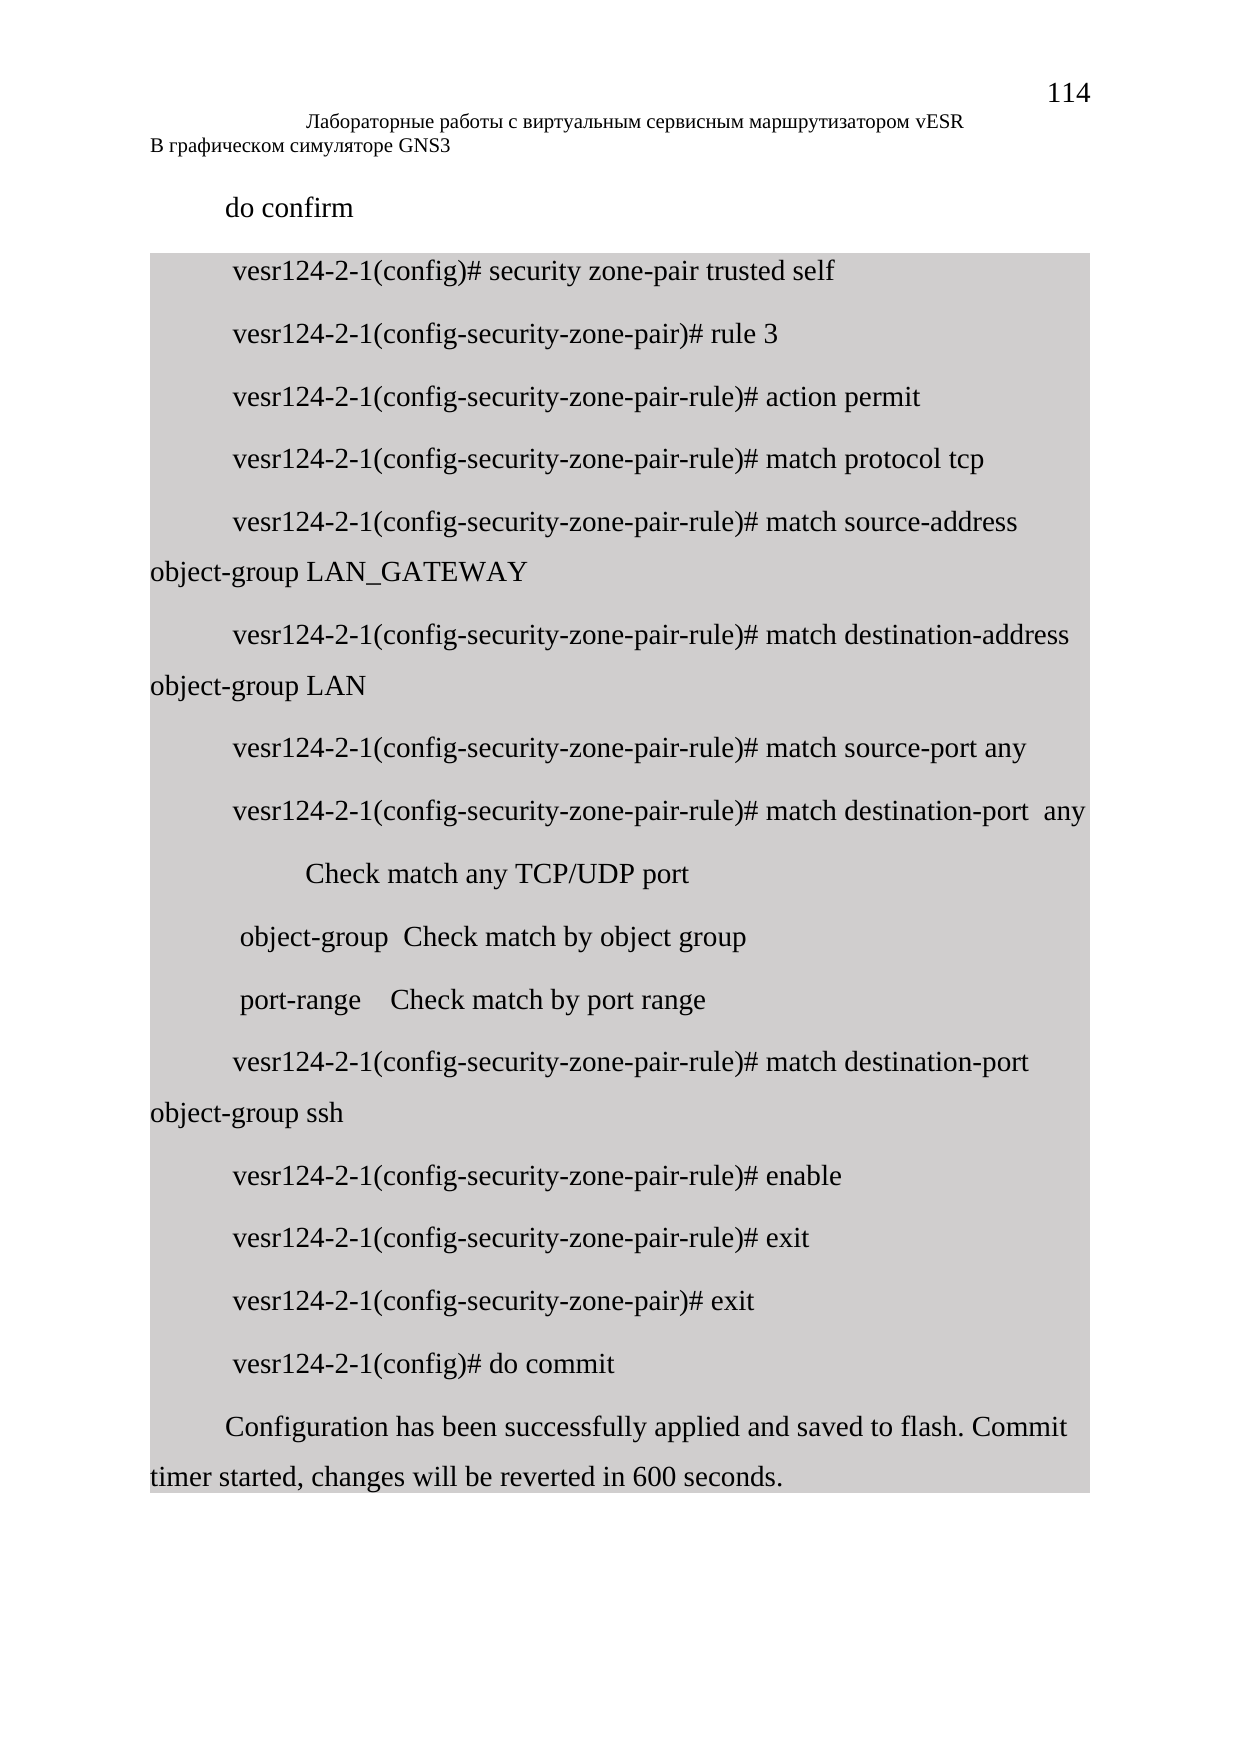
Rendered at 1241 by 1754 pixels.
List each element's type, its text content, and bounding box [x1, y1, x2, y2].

text vesr124-2-1(config-security-zone-pair-rule)# match destination-port object-group ssh [150, 1044, 1090, 1128]
text vesr124-2-1(config-security-zone-pair)# exit [150, 1283, 1090, 1317]
text do confirm [150, 190, 1090, 224]
text vesr124-2-1(config)# security zone-pair trusted self [150, 253, 1090, 287]
text port-range Check match by port range [150, 982, 1090, 1015]
text vesr124-2-1(config-security-zone-pair-rule)# match source-port any [150, 731, 1090, 764]
text vesr124-2-1(config)# do commit [150, 1346, 1090, 1380]
text Configuration has been successfully applied and saved to flash. Commit timer started, changes will be reverted in 600 seconds. [150, 1409, 1090, 1493]
text vesr124-2-1(config-security-zone-pair-rule)# match destination-address object-group LAN [150, 617, 1090, 701]
text object-group Check match by object group [150, 919, 1090, 952]
text vesr124-2-1(config-security-zone-pair-rule)# exit [150, 1221, 1090, 1254]
text vesr124-2-1(config-security-zone-pair-rule)# match protocol tcp [150, 441, 1090, 475]
text vesr124-2-1(config-security-zone-pair-rule)# action permit [150, 379, 1090, 412]
text vesr124-2-1(config-security-zone-pair-rule)# match destination-port any [150, 793, 1090, 827]
text vesr124-2-1(config-security-zone-pair)# rule 3 [150, 316, 1090, 349]
text Check match any TCP/UDP port [150, 856, 1090, 890]
text vesr124-2-1(config-security-zone-pair-rule)# match source-address object-group LAN_GATEWAY [150, 504, 1090, 588]
text vesr124-2-1(config-security-zone-pair-rule)# enable [150, 1158, 1090, 1191]
